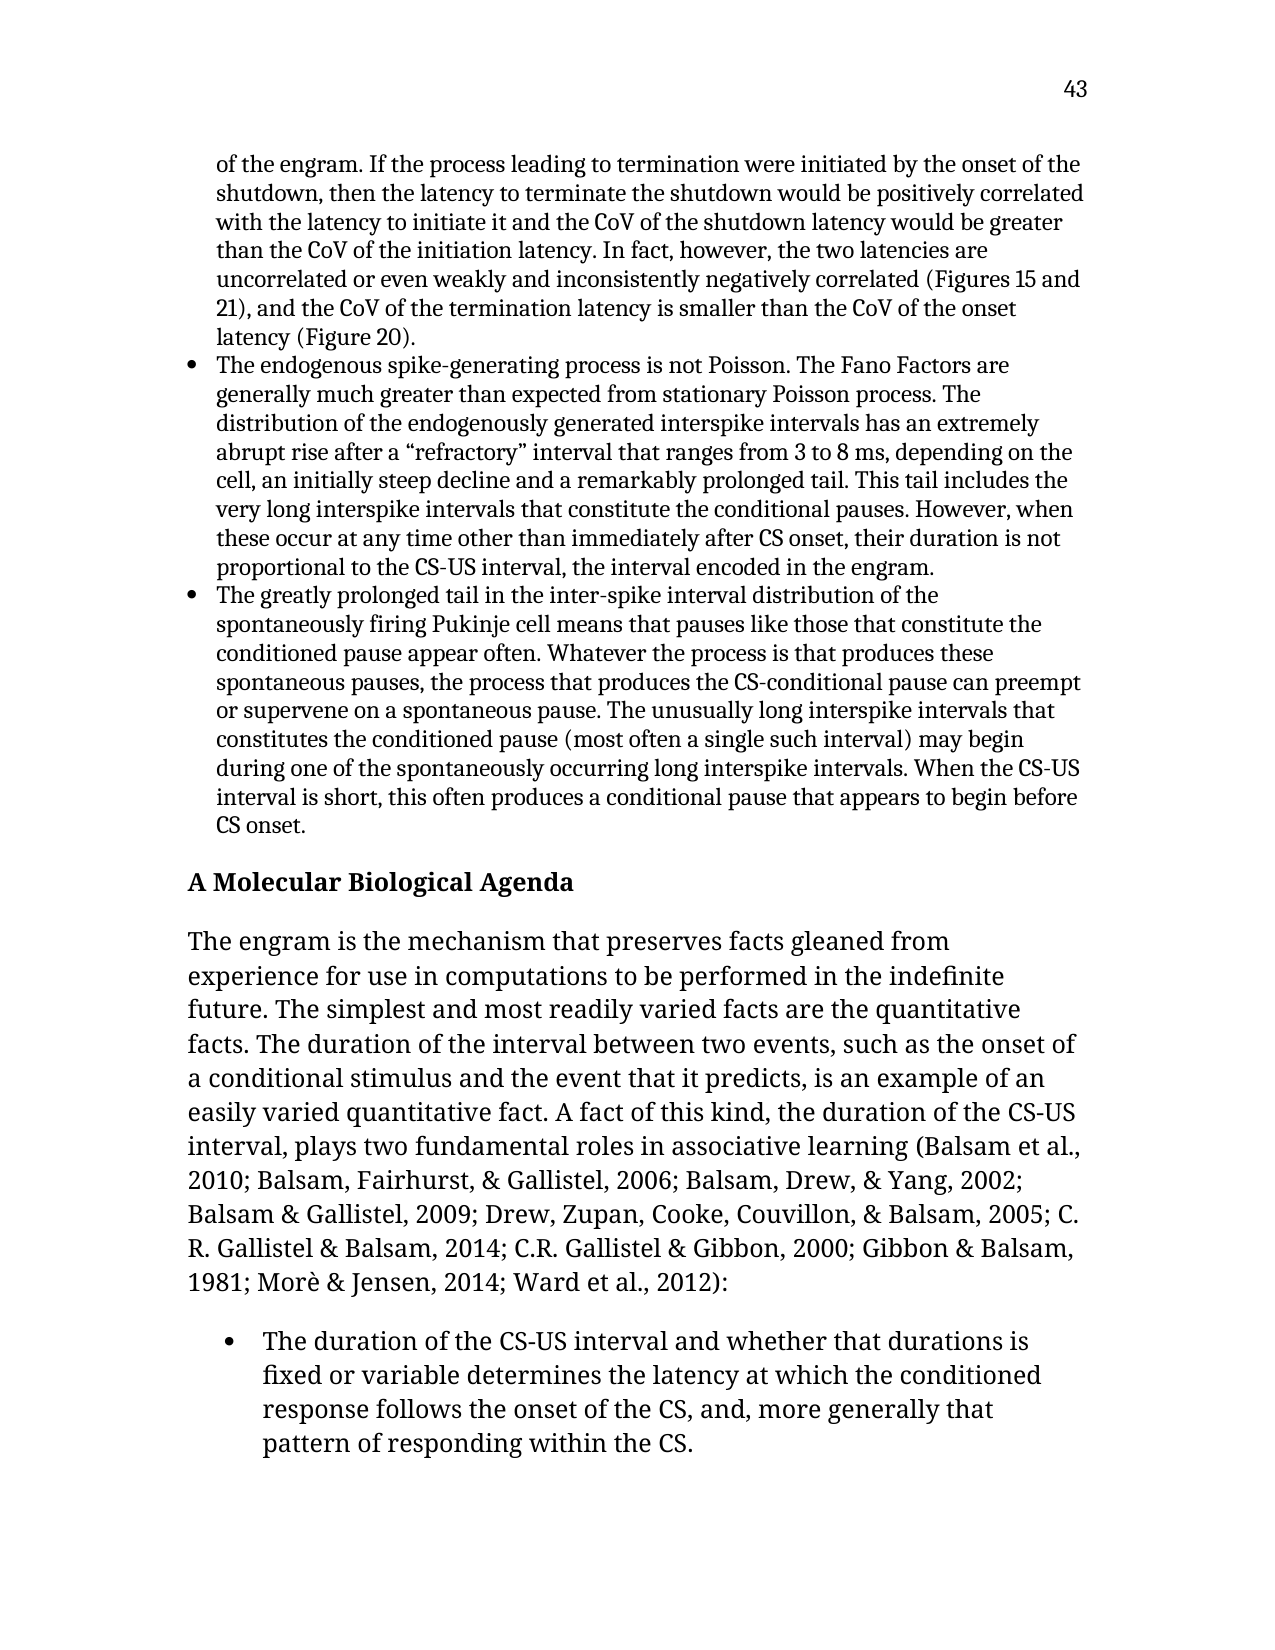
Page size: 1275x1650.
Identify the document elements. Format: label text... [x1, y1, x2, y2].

list The duration of the CS-US interval and whether that durations is fixed or variable determines the latency at which the conditioned response follows the onset of the CS, and, more generally that pattern of responding within the CS. [225, 1324, 1087, 1460]
text The engram is the mechanism that preserves facts gleaned from experience for use in computations to be performed in the indefinite future. The simplest and most readily varied facts are the quantitative facts. The duration of the interval between two events, such as the onset of a conditional stimulus and the event that it predicts, is an example of an easily varied quantitative fact. A fact of this kind, the duration of the CS-US interval, plays two fundamental roles in associative learning (Balsam et al., 2010; Balsam, Fairhurst, & Gallistel, 2006; Balsam, Drew, & Yang, 2002; Balsam & Gallistel, 2009; Drew, Zupan, Cooke, Couvillon, & Balsam, 2005; C. R. Gallistel & Balsam, 2014; C.R. Gallistel & Gibbon, 2000; Gibbon & Balsam, 1981; Morè & Jensen, 2014; Ward et al., 2012): [187, 924, 1087, 1299]
text A Molecular Biological Agenda [187, 865, 1087, 899]
list The greatly prolonged tail in the inter-spike interval distribution of the spontaneously firing Pukinje cell means that pauses like those that constitute the conditioned pause appear often. Whatever the process is that produces these spontaneous pauses, the process that produces the CS-conditional pause can preempt or supervene on a spontaneous pause. The unusually long interspike intervals that constitutes the conditioned pause (most often a single such interval) may begin during one of the spontaneously occurring long interspike intervals. When the CS-US interval is short, this often produces a conditional pause that appears to begin before CS onset. [187, 581, 1087, 840]
list The endogenous spike-generating process is not Poisson. The Fano Factors are generally much greater than expected from stationary Poisson process. The distribution of the endogenously generated interspike intervals has an extremely abrupt rise after a “refractory” interval that ranges from 3 to 8 ms, depending on the cell, an initially steep decline and a remarkably prolonged tail. This tail includes the very long interspike intervals that constitute the conditional pauses. However, when these occur at any time other than immediately after CS onset, their duration is not proportional to the CS-US interval, the interval encoded in the engram. [187, 351, 1087, 581]
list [187, 150, 1087, 351]
